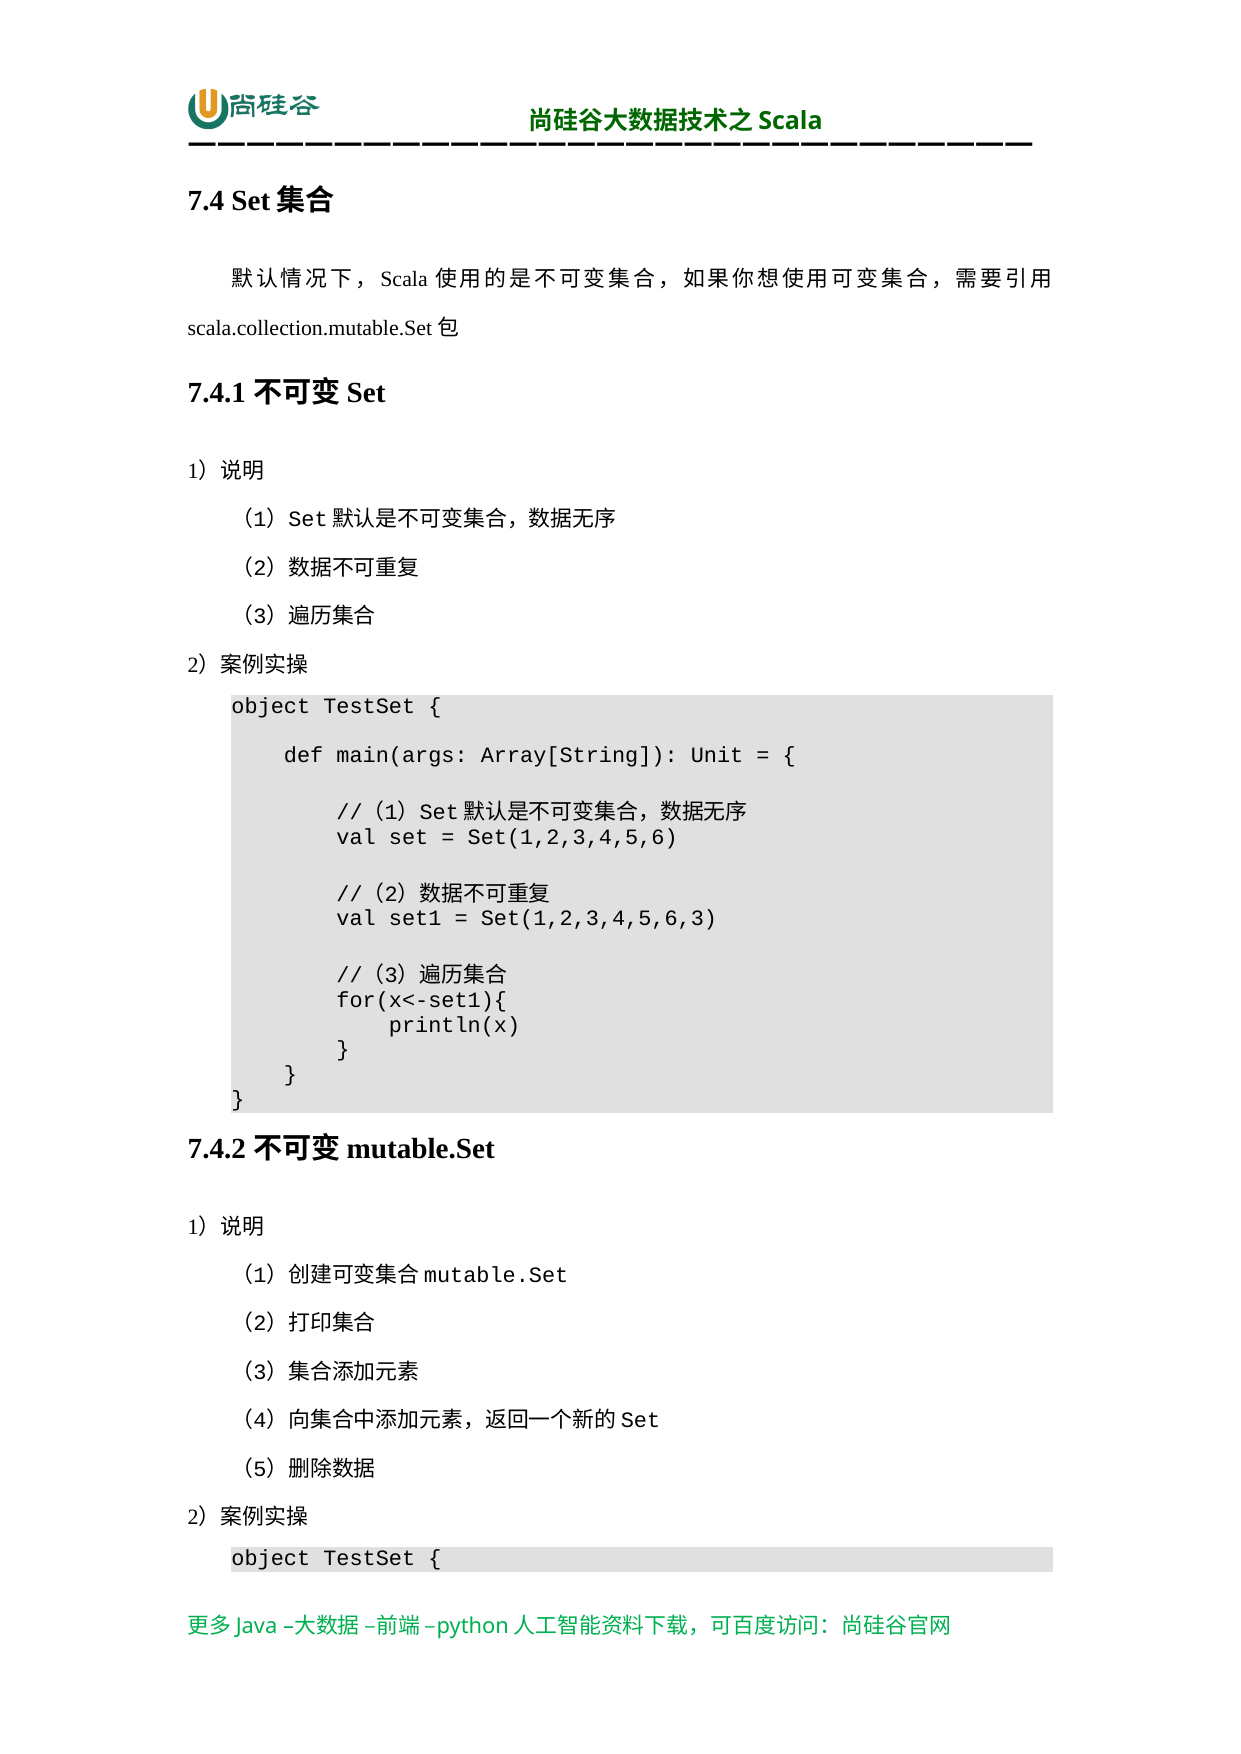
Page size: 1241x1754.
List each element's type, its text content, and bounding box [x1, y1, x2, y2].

text （2）打印集合 [231, 1305, 1053, 1338]
text 默认情况下，Scala使用的是不可变集合，如果你想使用可变集合，需要引用 scala.collection.mutable.Set 包 [187, 260, 1053, 342]
text 1）说明 [187, 1208, 1053, 1241]
text //（2）数据不可重复 val set1 = Set(1,2,3,4,5,6,3) //（3）遍历集合 for(x<-set1){ println(x) } } } [231, 851, 1053, 1113]
text （4）向集合中添加元素，返回一个新的Set [231, 1402, 1053, 1434]
text （3）集合添加元素 [231, 1354, 1053, 1386]
text object TestSet { [231, 695, 1053, 719]
text （5）删除数据 [231, 1451, 1053, 1483]
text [231, 1547, 1053, 1572]
text def main(args: Array[String]): Unit = { //（1）Set默认是不可变集合，数据无序 val set = Set(1,2,3,4,5,6) [231, 719, 1053, 851]
text 2）案例实操 [187, 646, 1053, 679]
text （2）数据不可重复 [187, 549, 1053, 582]
text （1）Set默认是不可变集合，数据无序 [187, 501, 1053, 534]
text 2）案例实操 [187, 1499, 1053, 1531]
subtitle 7.4.1 不可变Set [187, 357, 1053, 422]
subtitle 7.4 Set集合 [187, 165, 1053, 230]
picture [187, 88, 321, 130]
text （1）创建可变集合mutable.Set [231, 1257, 1053, 1289]
text （3）遍历集合 [187, 598, 1053, 631]
subtitle 7.4.2 不可变mutable.Set [187, 1113, 1053, 1178]
text 1）说明 [187, 453, 1053, 485]
